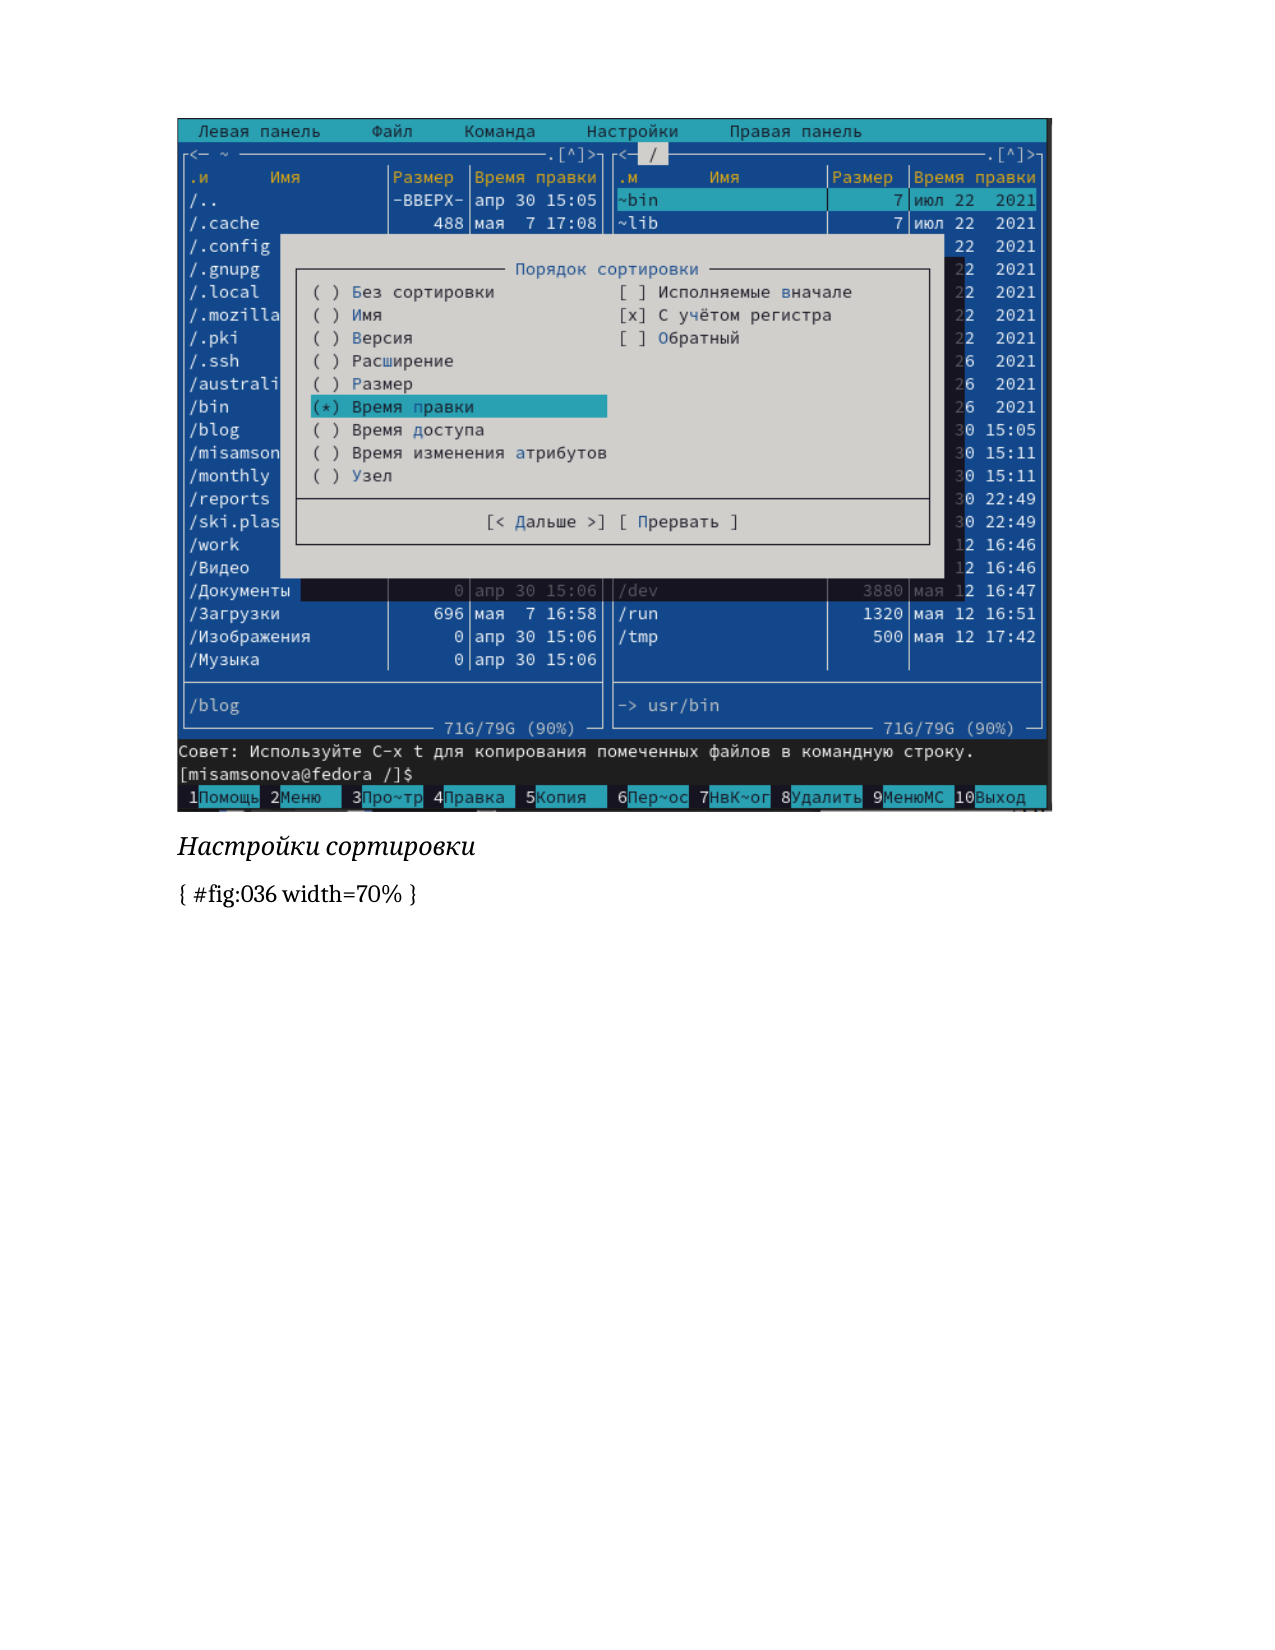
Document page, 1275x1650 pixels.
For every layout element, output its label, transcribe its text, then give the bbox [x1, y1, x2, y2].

text Настройки сортировки [177, 833, 1186, 862]
picture [177, 118, 1053, 812]
text { #fig:036 width=70% } [177, 880, 1186, 909]
